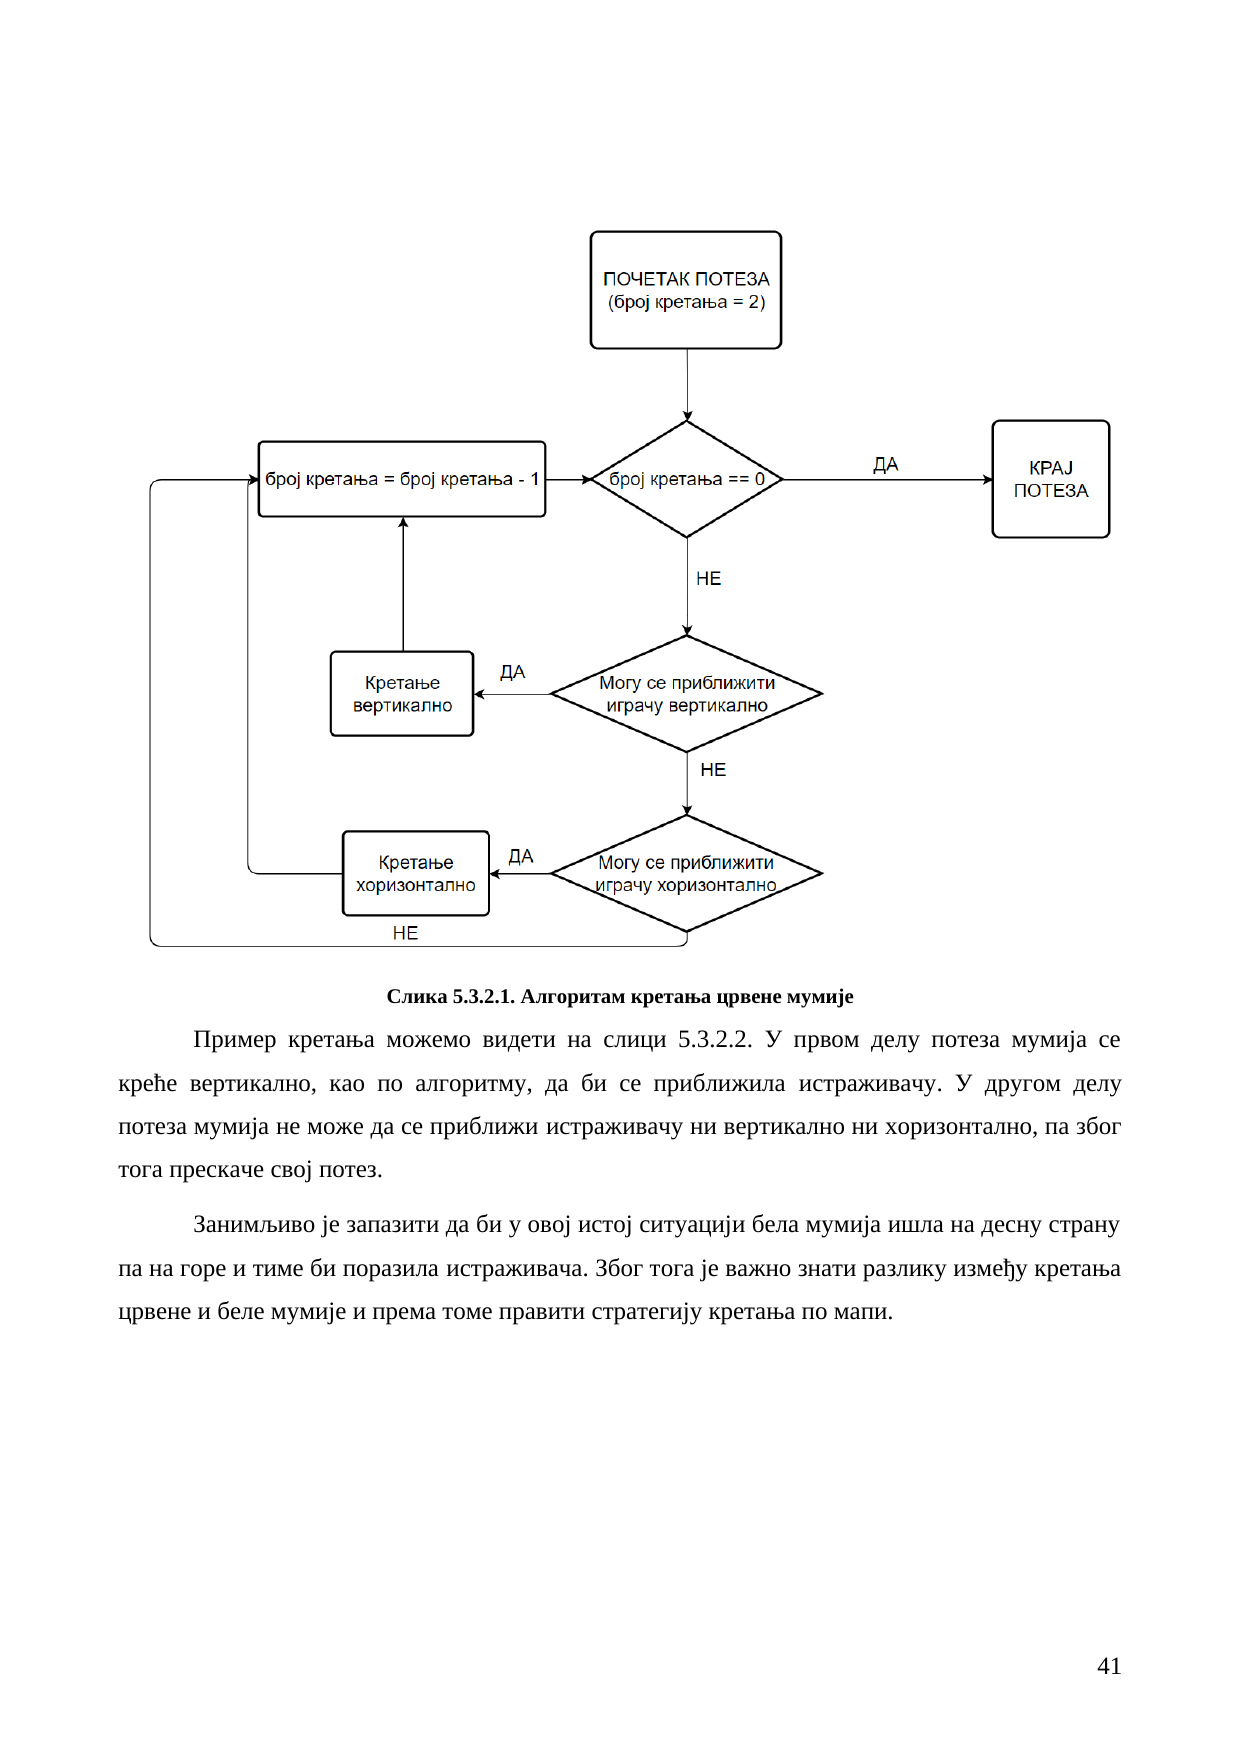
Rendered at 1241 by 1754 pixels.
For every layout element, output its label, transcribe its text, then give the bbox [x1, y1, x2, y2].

text Пример кретања можемо видети на слици 5.3.2.2. У првом делу потеза мумија се креће вертикално, као по алгоритму, да би се приближила истраживачу. У другом делу потеза мумија не може да се приближи истраживачу ни вертикално ни хоризонтално, па због тога прескаче свој потез. [118, 1024, 1122, 1183]
text Слика 5.3.2.1. Алгоритам кретања црвене мумије [118, 984, 1122, 1008]
picture [118, 177, 1128, 953]
text Занимљиво је запазити да би у овој истој ситуацији бела мумија ишла на десну страну па на горе и тиме би поразила истраживача. Због тога је важно знати разлику између кретања црвене и беле мумије и према томе правити стратегију кретања по мапи. [118, 1209, 1122, 1324]
